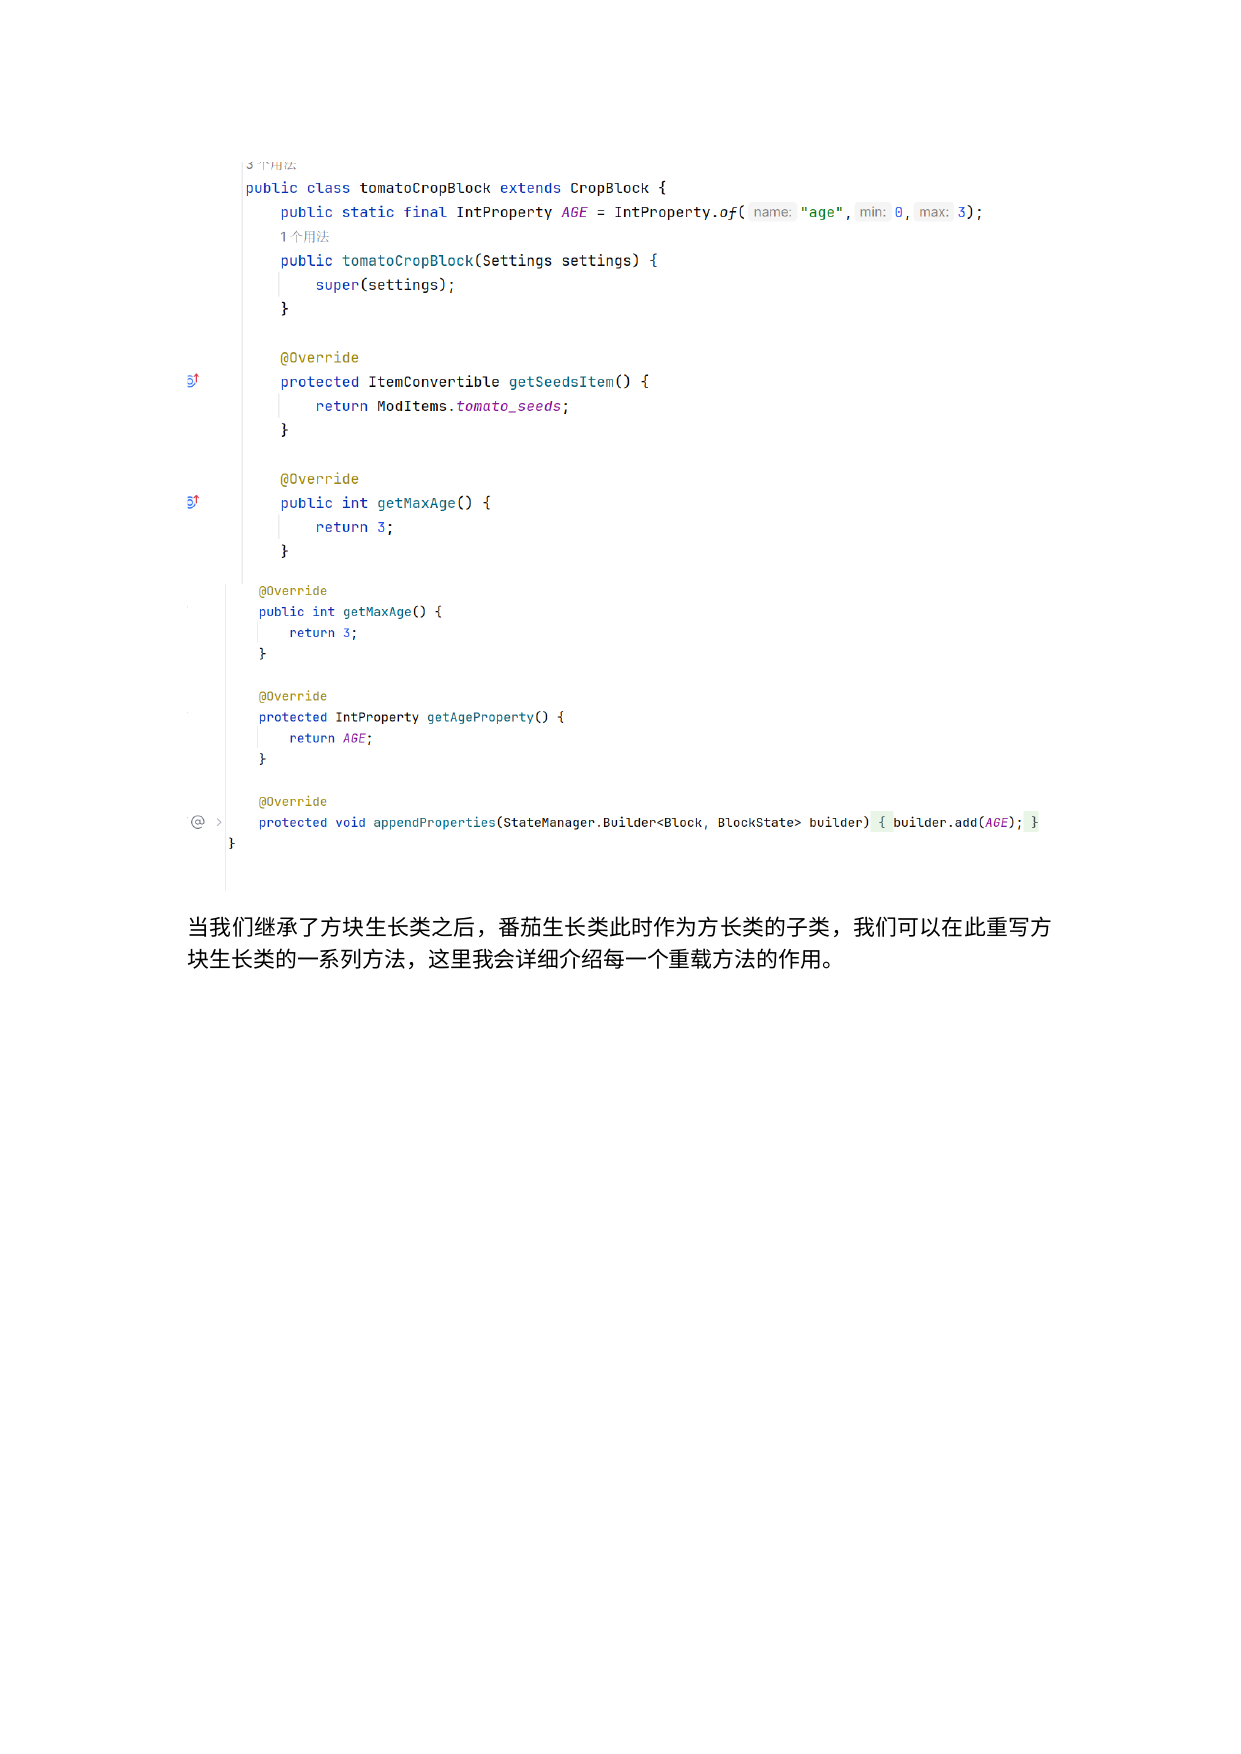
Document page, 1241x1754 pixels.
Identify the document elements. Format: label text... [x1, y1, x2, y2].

picture [187, 162, 1053, 891]
text 当我们继承了方块生长类之后，番茄生长类此时作为方长类的子类，我们可以在此重写方块生长类的一系列方法，这里我会详细介绍每一个重载方法的作用。 [187, 909, 1053, 974]
